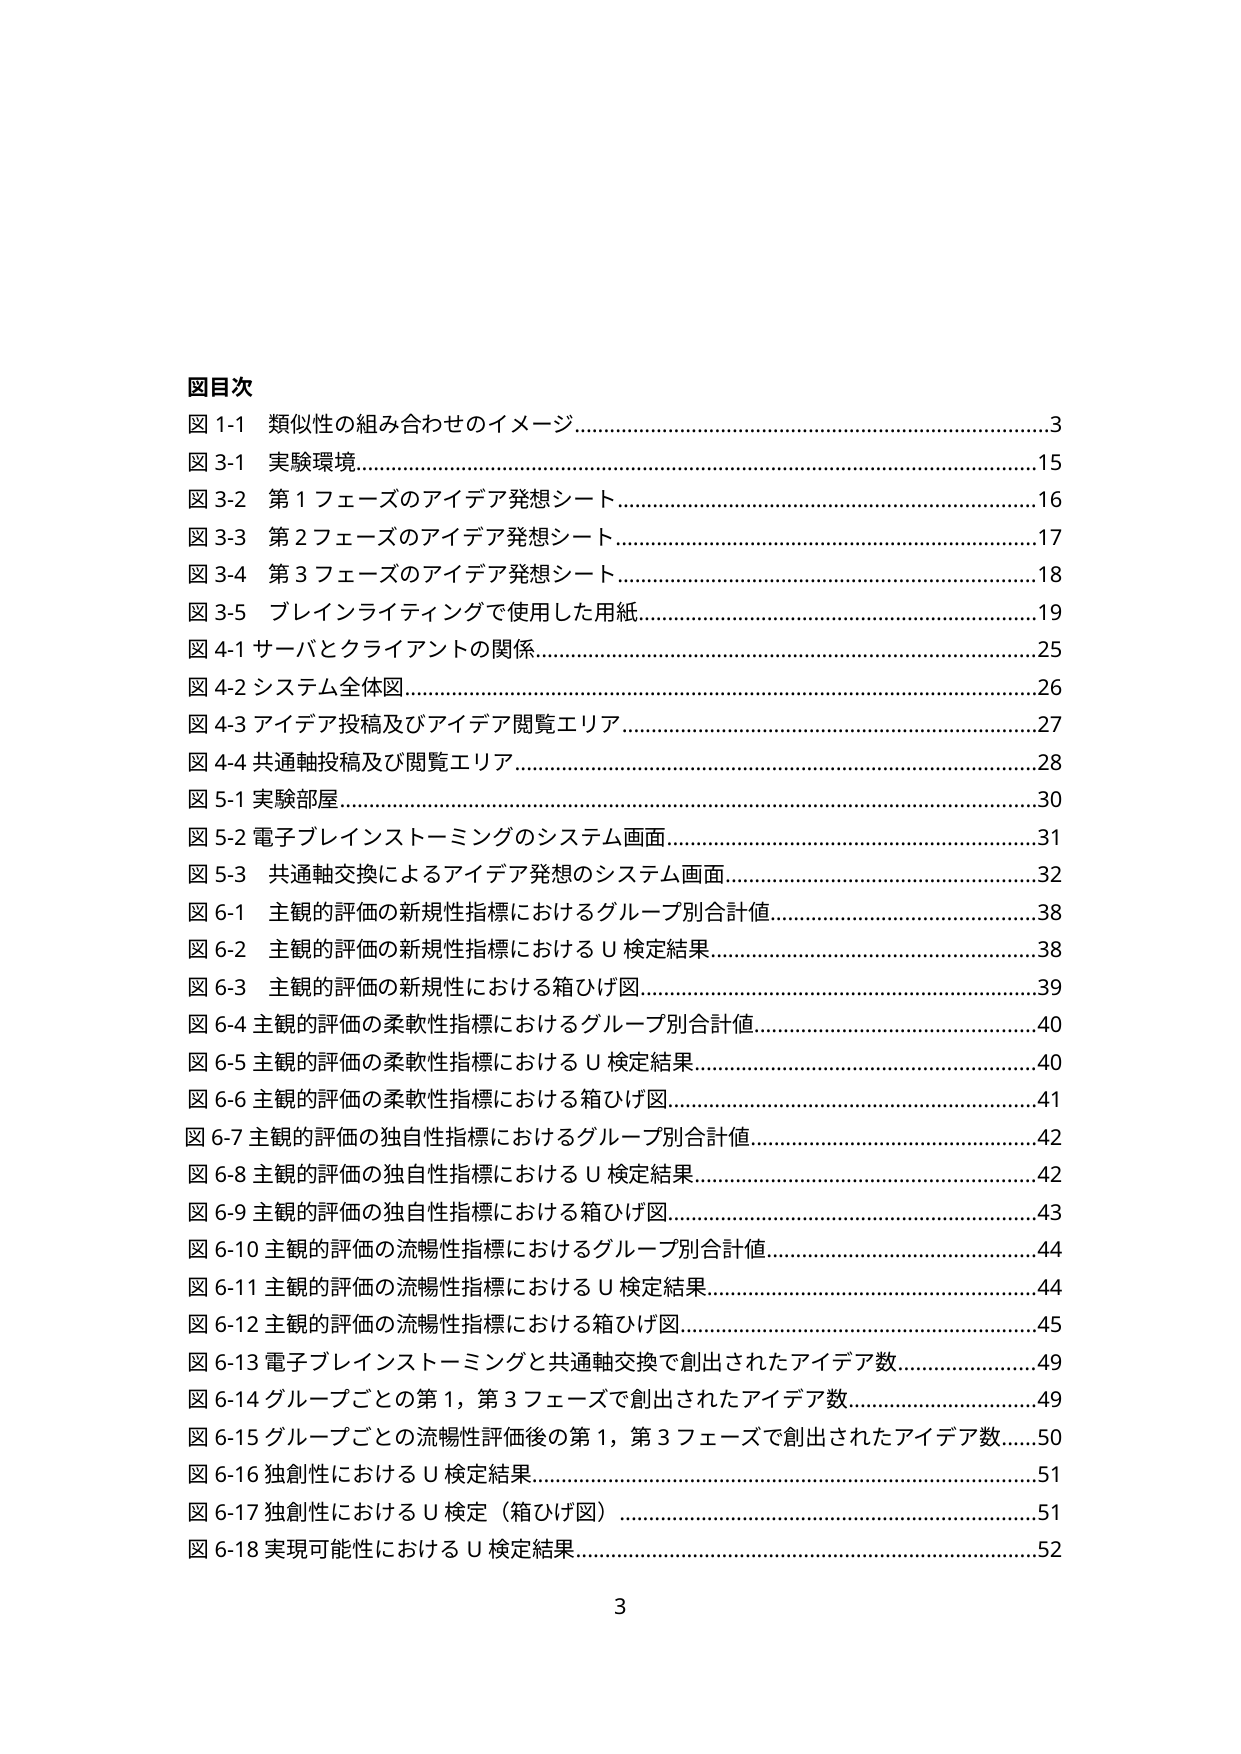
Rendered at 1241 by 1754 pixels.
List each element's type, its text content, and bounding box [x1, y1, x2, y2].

text 図 6-9 主観的評価の独自性指標における箱ひげ図 43 [187, 1192, 1063, 1229]
text 図 6-14 グループごとの第 1，第 3 フェーズで創出されたアイデア数 49 [187, 1379, 1063, 1417]
text 図 6-4 主観的評価の柔軟性指標におけるグループ別合計値 40 [187, 1004, 1063, 1042]
text 図 4-4 共通軸投稿及び閲覧エリア 28 [187, 742, 1063, 779]
text 図 6-13 電子ブレインストーミングと共通軸交換で創出されたアイデア数 49 [187, 1342, 1063, 1379]
text 図 6-8 主観的評価の独自性指標における U 検定結果 42 [187, 1154, 1063, 1192]
text 図 1-1 類似性の組み合わせのイメージ 3 [188, 404, 1063, 442]
text 図 4-1 サーバとクライアントの関係 25 [187, 629, 1063, 667]
text 図 6-6 主観的評価の柔軟性指標における箱ひげ図 41 [187, 1079, 1063, 1117]
text 図 6-3 主観的評価の新規性における箱ひげ図 39 [187, 967, 1063, 1004]
text 図 6-18 実現可能性における U 検定結果 52 [187, 1529, 1063, 1567]
text 図 6-12 主観的評価の流暢性指標における箱ひげ図 45 [187, 1304, 1063, 1342]
text 図 5-3 共通軸交換によるアイデア発想のシステム画面 32 [187, 854, 1063, 892]
text 図 3-2 第 1 フェーズのアイデア発想シート 16 [187, 479, 1063, 517]
text 図 6-15 グループごとの流暢性評価後の第 1，第 3 フェーズで創出されたアイデア数 50 [187, 1417, 1063, 1454]
text 図 6-1 主観的評価の新規性指標におけるグループ別合計値 38 [187, 892, 1063, 929]
text 図 3-4 第 3 フェーズのアイデア発想シート 18 [187, 554, 1063, 592]
text 図 6-7 主観的評価の独自性指標におけるグループ別合計値 42 [184, 1117, 1063, 1154]
text 図 3-1 実験環境 15 [187, 442, 1063, 479]
text 図目次 [188, 367, 1063, 404]
text 図 6-5 主観的評価の柔軟性指標における U 検定結果 40 [187, 1042, 1063, 1079]
text 図 6-17 独創性における U 検定（箱ひげ図） 51 [187, 1492, 1063, 1529]
text 図 6-11 主観的評価の流暢性指標における U 検定結果 44 [187, 1267, 1063, 1304]
text 図 5-2 電子ブレインストーミングのシステム画面 31 [187, 817, 1063, 854]
text 図 3-5 ブレインライティングで使用した用紙 19 [187, 592, 1063, 629]
text 図 6-2 主観的評価の新規性指標における U 検定結果 38 [187, 929, 1063, 967]
text 図 6-16 独創性における U 検定結果 51 [187, 1454, 1063, 1492]
text 図 4-3 アイデア投稿及びアイデア閲覧エリア 27 [187, 704, 1063, 742]
text 図 5-1 実験部屋 30 [187, 779, 1063, 817]
text 図 4-2 システム全体図 26 [187, 667, 1063, 704]
text 図 3-3 第2フェーズのアイデア発想シート 17 [187, 517, 1063, 554]
text 図 6-10 主観的評価の流暢性指標におけるグループ別合計値 44 [187, 1229, 1063, 1267]
